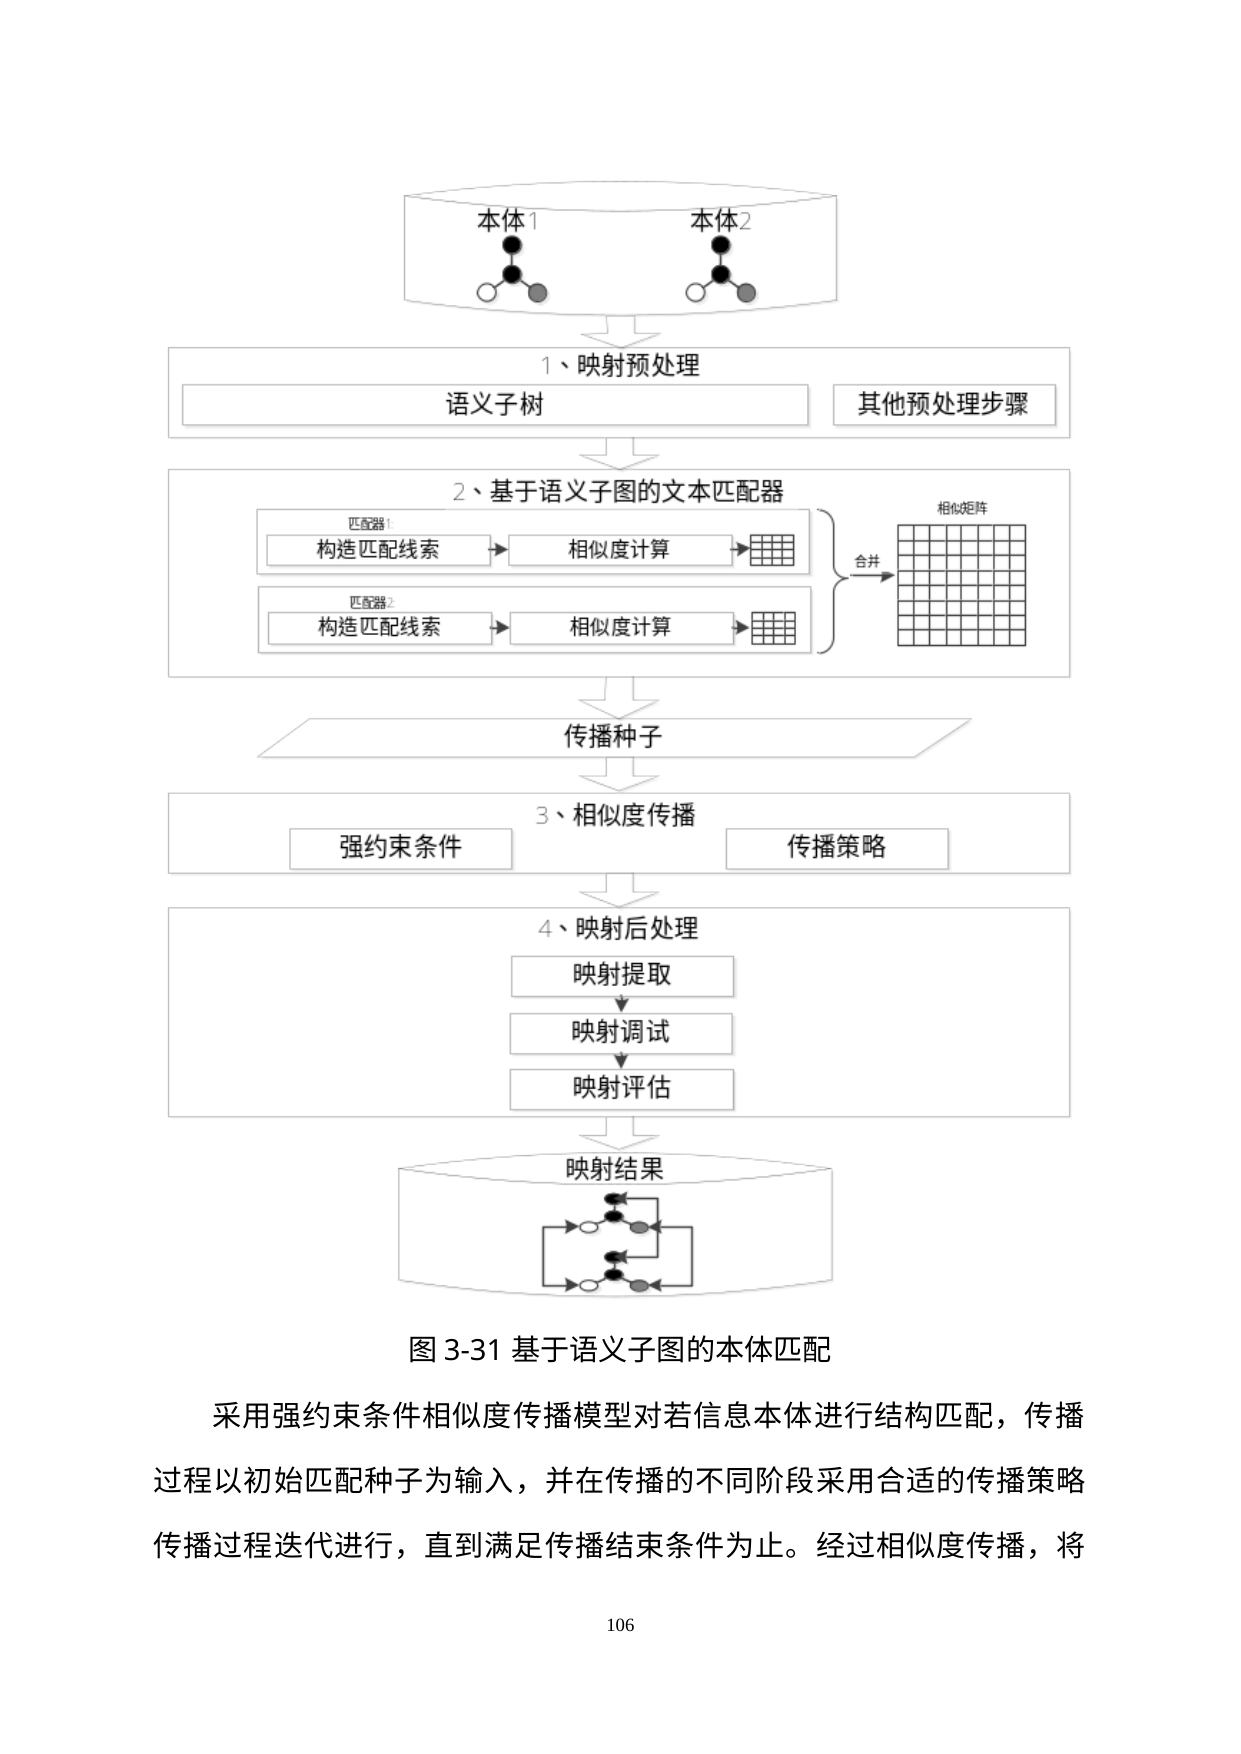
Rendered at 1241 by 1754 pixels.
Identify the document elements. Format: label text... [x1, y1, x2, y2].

text 图3-31 基于语义子图的本体匹配 [153, 1316, 1087, 1381]
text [153, 1381, 1087, 1576]
